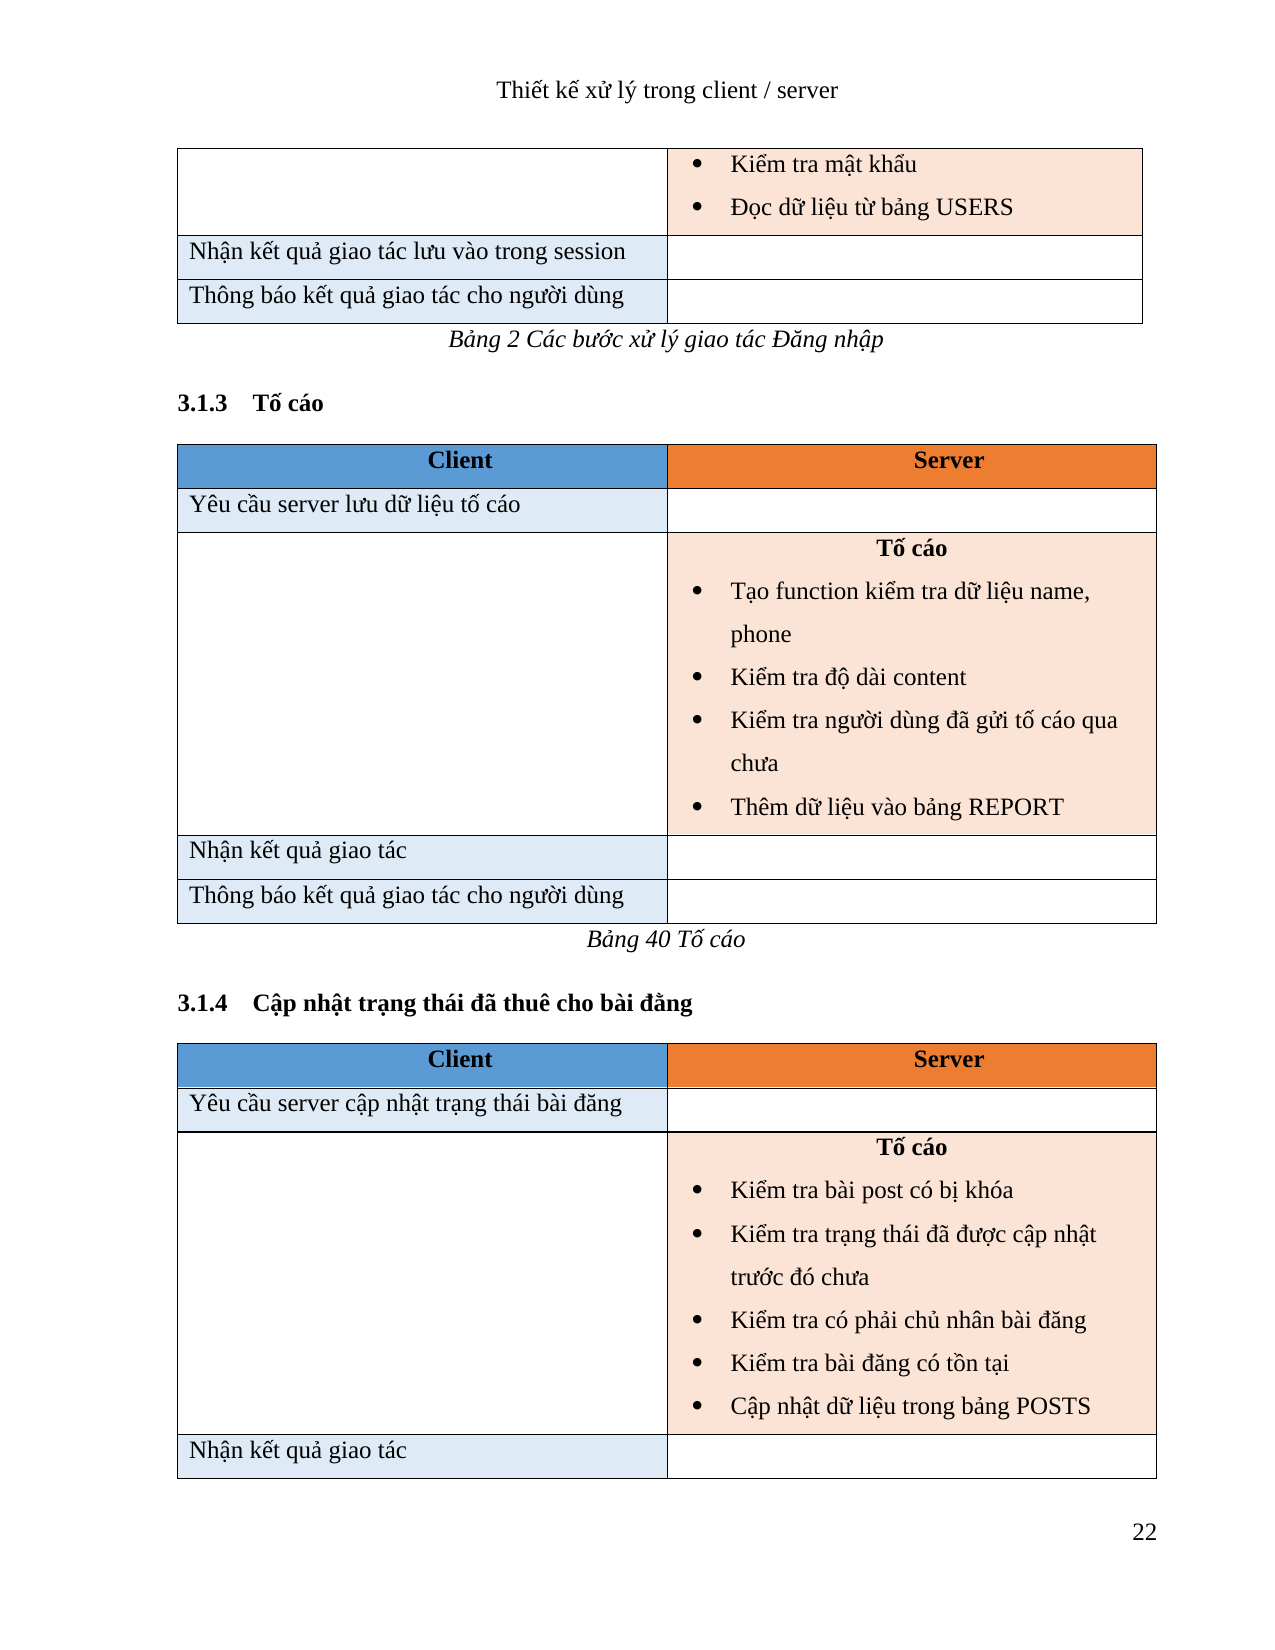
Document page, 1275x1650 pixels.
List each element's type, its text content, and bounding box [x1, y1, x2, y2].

table_header Client [178, 445, 667, 488]
table_cell Thông báo kết quả giao tác cho người dùng [178, 880, 667, 923]
table_header Server [668, 445, 1156, 488]
table_cell Yêu cầu server lưu dữ liệu tố cáo [178, 489, 667, 532]
subtitle Cập nhật trạng thái đã thuê cho bài đằng [177, 988, 1157, 1016]
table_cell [668, 149, 1142, 235]
table_header Client [178, 1044, 667, 1087]
table_cell Yêu cầu server cập nhật trạng thái bài đăng [178, 1089, 667, 1131]
subtitle Tố cáo [177, 388, 1157, 417]
table_cell Thông báo kết quả giao tác cho người dùng [178, 280, 667, 323]
table_cell Nhận kết quả giao tác [178, 1435, 667, 1478]
table_cell [668, 836, 1156, 879]
text Bảng 40 Tố cáo [177, 924, 1157, 952]
table_cell [178, 1133, 667, 1434]
table_cell [668, 880, 1156, 923]
table_cell Nhận kết quả giao tác lưu vào trong session [178, 236, 667, 279]
table_cell [178, 149, 667, 235]
table_cell Tố cáo Kiểm tra bài post có bị khóa Kiểm tra trạng thái đã được cập nhật trước đó chưa Kiểm tra có phải chủ nhân bài đăng Kiểm tra bài đăng có tồn tại Cập nhật dữ liệu trong bảng POSTS [668, 1133, 1156, 1434]
table_cell Nhận kết quả giao tác [178, 836, 667, 879]
table_cell [668, 1435, 1156, 1478]
table_cell Tố cáo Tạo function kiểm tra dữ liệu name, phone Kiểm tra độ dài content Kiểm tra người dùng đã gửi tố cáo qua chưa Thêm dữ liệu vào bảng REPORT [668, 533, 1156, 834]
table_cell [668, 489, 1156, 532]
table_cell [668, 236, 1142, 279]
table_header Server [668, 1044, 1156, 1087]
table_cell [668, 280, 1142, 323]
table_cell [178, 533, 667, 834]
table_cell [668, 1089, 1156, 1131]
